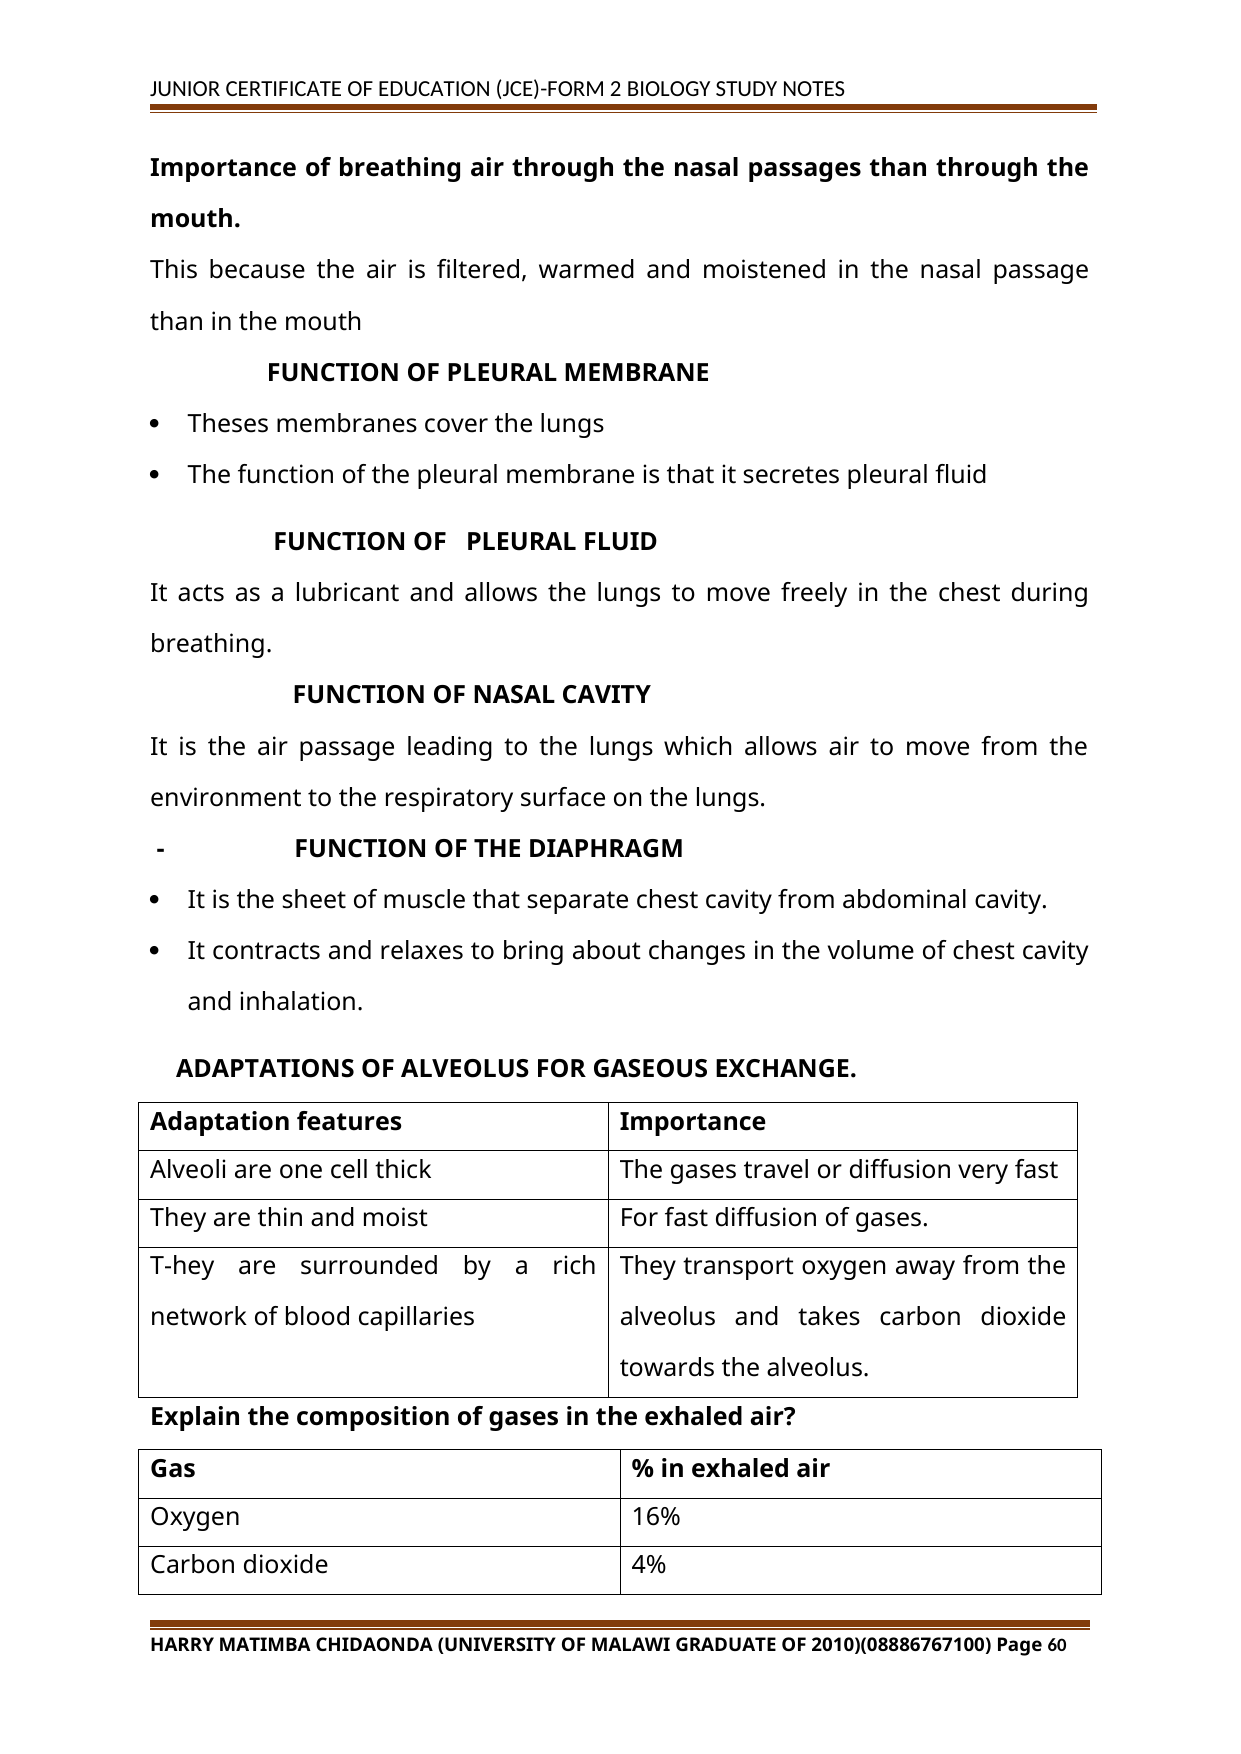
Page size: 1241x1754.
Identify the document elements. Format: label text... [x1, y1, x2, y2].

text FUNCTION OF NASAL CAVITY [150, 677, 1090, 711]
text It is the air passage leading to the lungs which allows air to move from the environment to the respiratory surface on the lungs. [150, 728, 1090, 813]
table_cell They are thin and moist [139, 1200, 608, 1247]
table_cell For fast diffusion of gases. [609, 1200, 1077, 1247]
list Theses membranes cover the lungs [150, 405, 1090, 439]
text This because the air is filtered, warmed and moistened in the nasal passage than in the mouth [150, 252, 1090, 337]
text FUNCTION OF PLEURAL FLUID [150, 524, 1090, 558]
table_header Adaptation features [139, 1103, 608, 1150]
table_cell Oxygen [139, 1499, 620, 1546]
table_cell 4% [621, 1547, 1101, 1594]
text FUNCTION OF PLEURAL MEMBRANE [150, 354, 1090, 388]
table_cell They transport oxygen away from the alveolus and takes carbon dioxide towards the alveolus. [609, 1248, 1077, 1397]
list It is the sheet of muscle that separate chest cavity from abdominal cavity. [150, 881, 1090, 915]
text Explain the composition of gases in the exhaled air? [150, 1398, 1090, 1432]
table_cell Carbon dioxide [139, 1547, 620, 1594]
table_cell 16% [621, 1499, 1101, 1546]
list The function of the pleural membrane is that it secretes pleural fluid [150, 456, 1090, 490]
table_cell The gases travel or diffusion very fast [609, 1151, 1077, 1198]
text It acts as a lubricant and allows the lungs to move freely in the chest during breathing. [150, 575, 1090, 660]
table_header % in exhaled air [621, 1450, 1101, 1497]
text ADAPTATIONS OF ALVEOLUS FOR GASEOUS EXCHANGE. [150, 1051, 1090, 1085]
list It contracts and relaxes to bring about changes in the volume of chest cavity and inhalation. [150, 932, 1090, 1017]
table_header Gas [139, 1450, 620, 1497]
table_cell Alveoli are one cell thick [139, 1151, 608, 1198]
table_header Importance [609, 1103, 1077, 1150]
text - FUNCTION OF THE DIAPHRAGM [150, 830, 1090, 864]
table_cell T-hey are surrounded by a rich network of blood capillaries [139, 1248, 608, 1397]
text Importance of breathing air through the nasal passages than through the mouth. [150, 150, 1090, 235]
